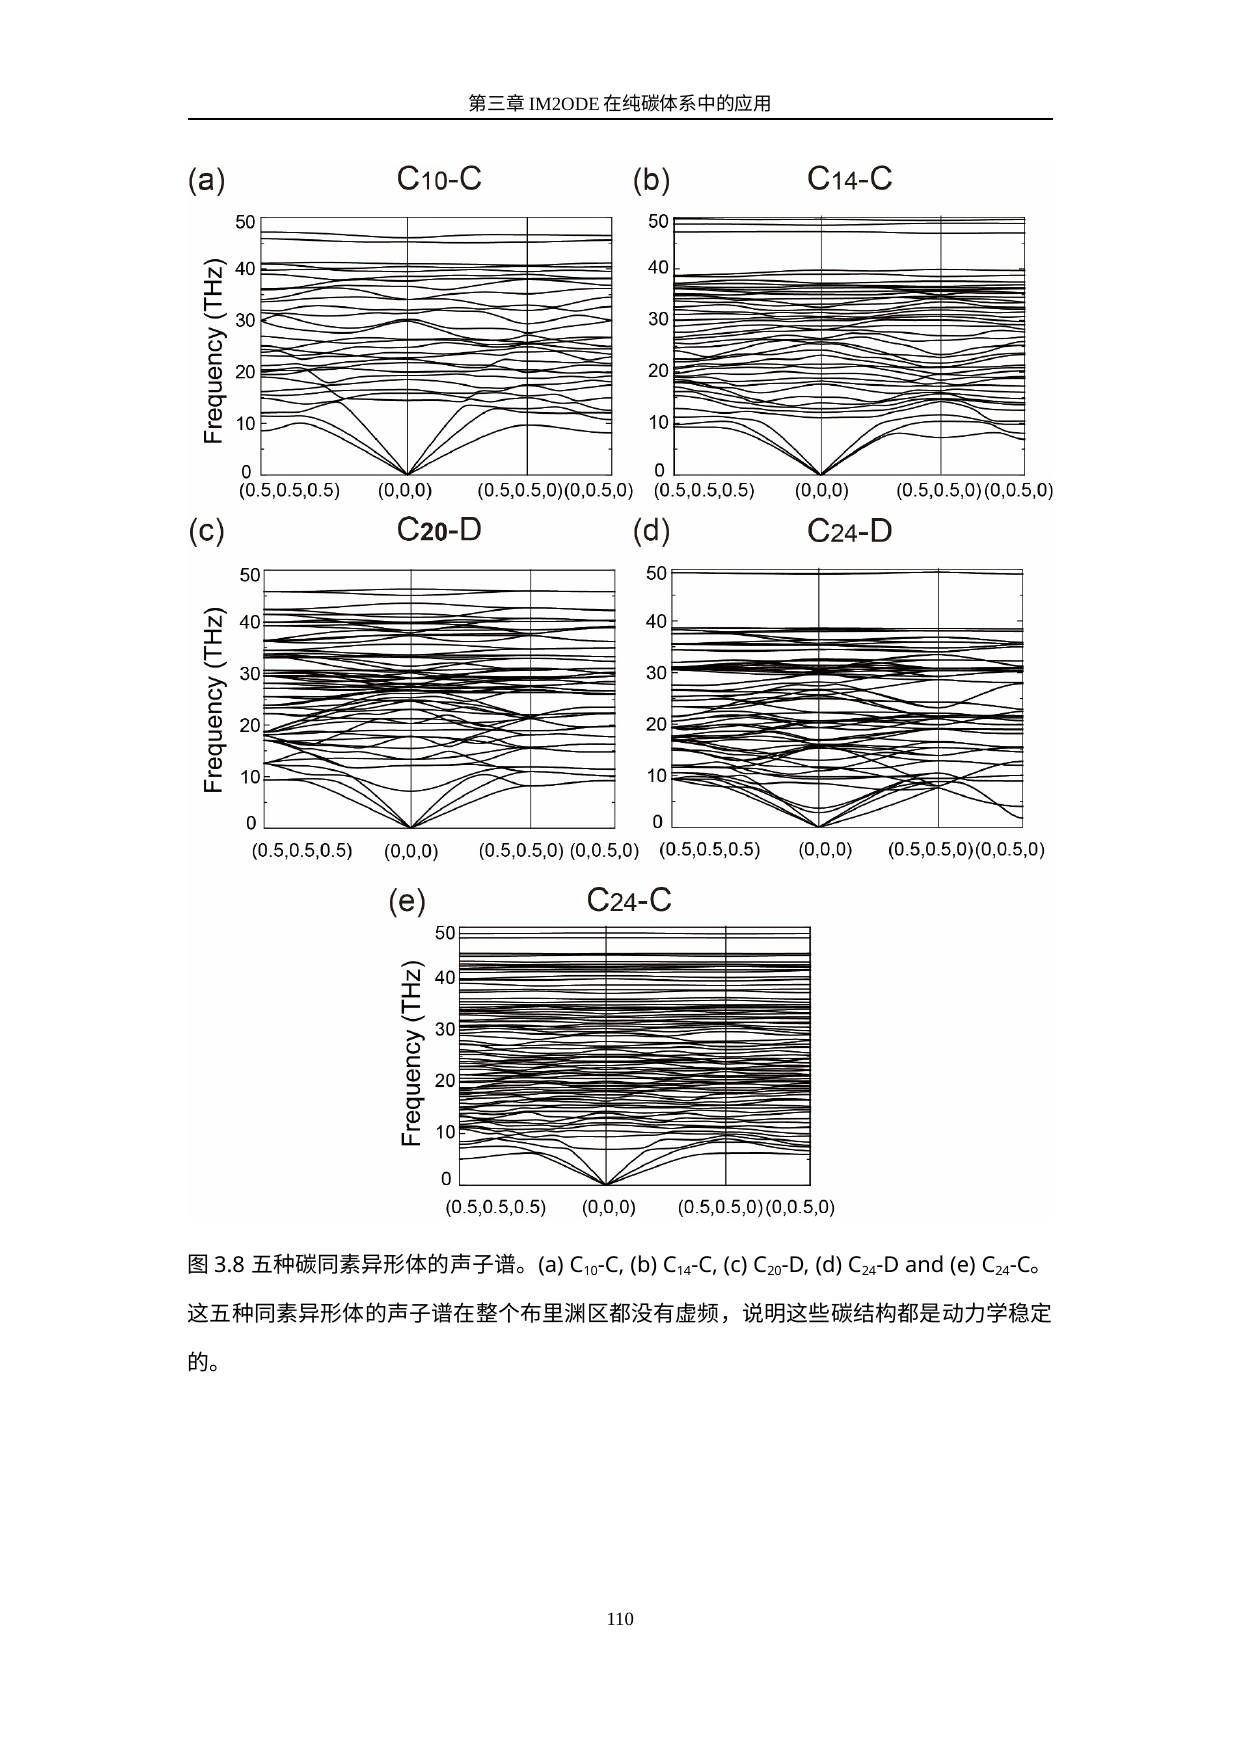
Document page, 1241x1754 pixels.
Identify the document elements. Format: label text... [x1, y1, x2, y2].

picture [187, 162, 1053, 1219]
text 图3.8 五种碳同素异形体的声子谱。(a) C10-C, (b) C14-C, (c) C20-D, (d) C24-D and (e) C24-C。这五种同素异形体的声子谱在整个布里渊区都没有虚频，说明这些碳结构都是动力学稳定的。 [187, 1247, 1053, 1377]
